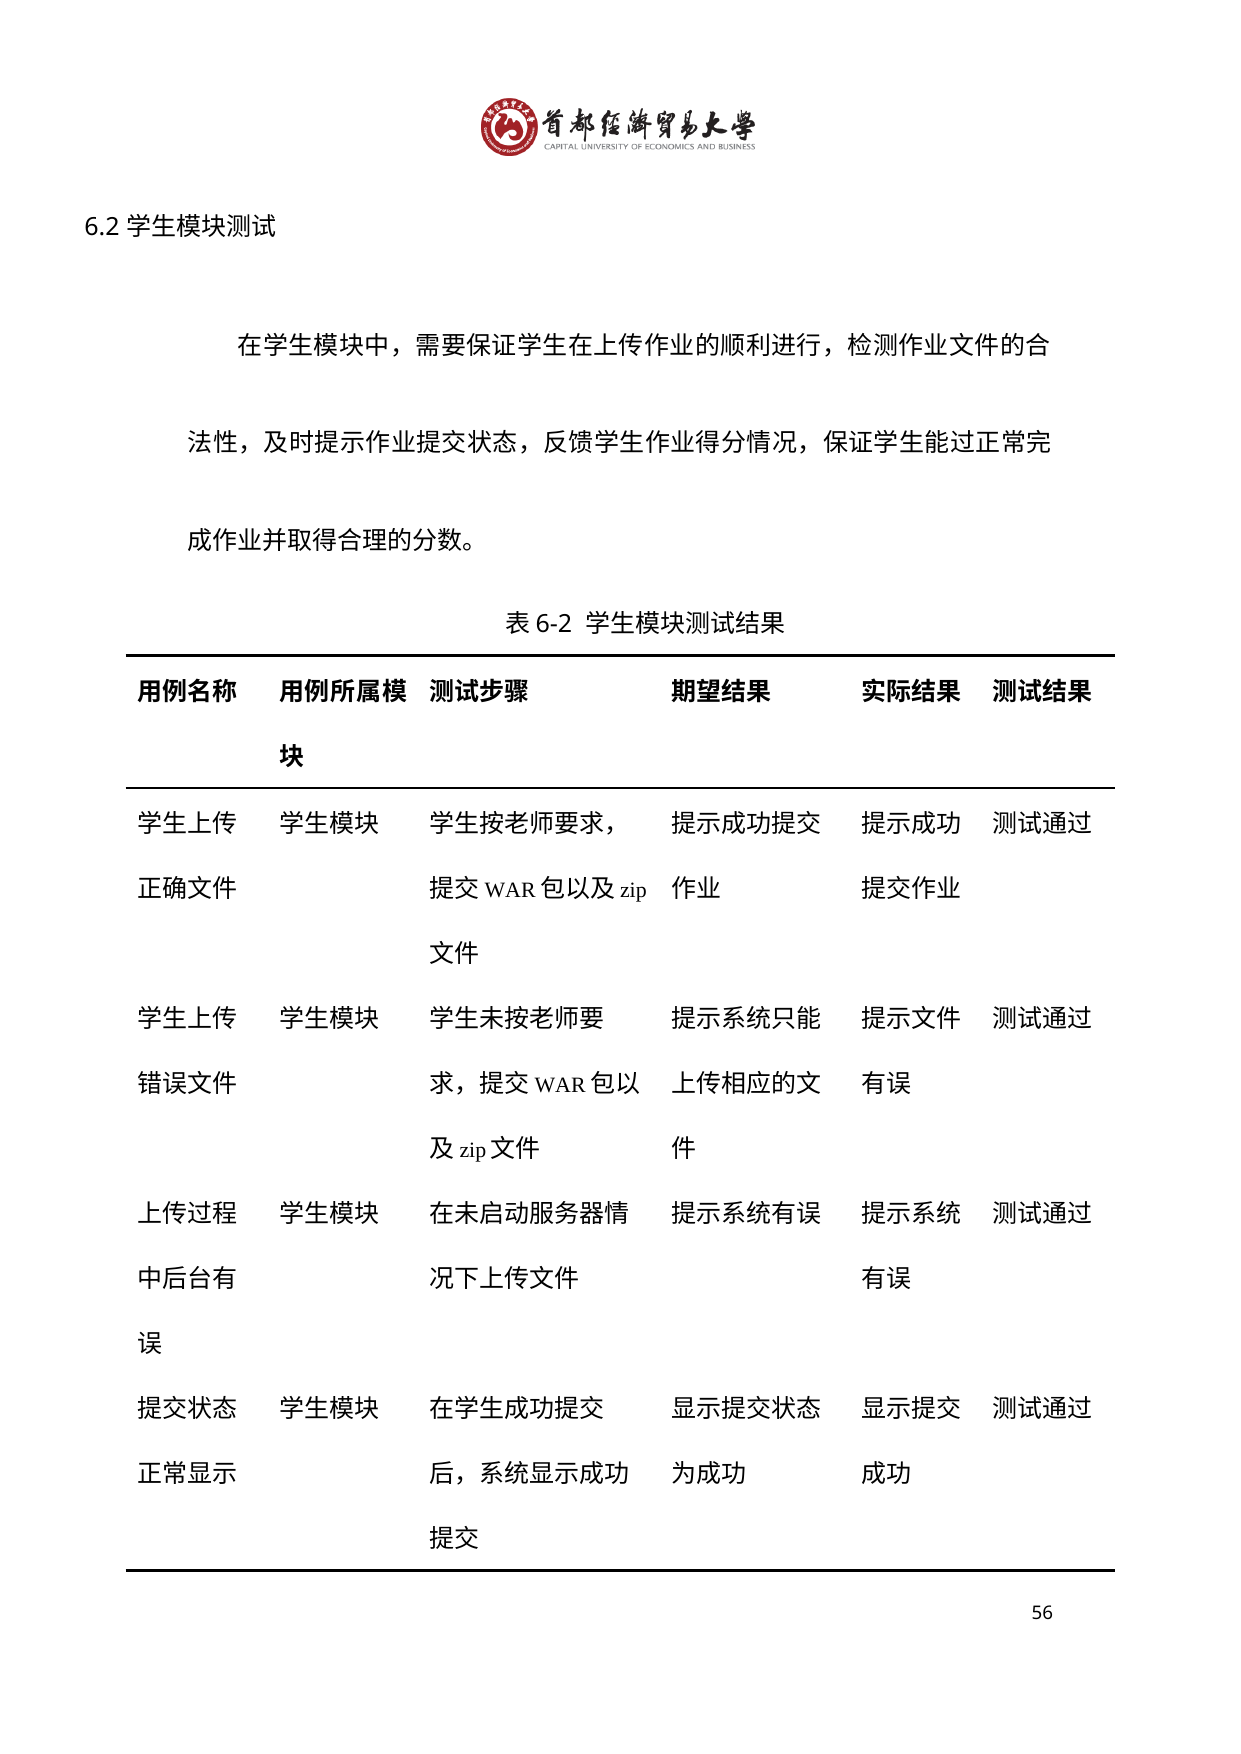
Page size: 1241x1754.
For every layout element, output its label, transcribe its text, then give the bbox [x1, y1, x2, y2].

table_cell 学生未按老师要求，提交WAR包以及zip文件 [418, 984, 660, 1179]
table_cell 提示成功提交作业 [660, 789, 850, 984]
table_header 用例名称 [126, 657, 268, 787]
table_cell 测试通过 [981, 789, 1114, 984]
table_cell 学生上传正确文件 [126, 789, 268, 984]
table_cell 提示系统只能上传相应的文件 [660, 984, 850, 1179]
table_cell 测试通过 [981, 984, 1114, 1179]
table_cell 学生模块 [268, 1374, 418, 1569]
table_cell 上传过程中后台有误 [126, 1179, 268, 1374]
table_cell 测试通过 [981, 1179, 1114, 1374]
subtitle 学生模块测试 [84, 192, 1053, 257]
table_cell 在学生成功提交后，系统显示成功提交 [418, 1374, 660, 1569]
picture [480, 88, 760, 158]
table_header 测试步骤 [418, 657, 660, 787]
table_cell 显示提交状态为成功 [660, 1374, 850, 1569]
table_header 测试结果 [981, 657, 1114, 787]
table_header 用例所属模块 [268, 657, 418, 787]
table_cell 学生按老师要求，提交WAR包以及zip文件 [418, 789, 660, 984]
table_cell 测试通过 [981, 1374, 1114, 1569]
table_cell 在未启动服务器情况下上传文件 [418, 1179, 660, 1374]
table_cell 学生模块 [268, 984, 418, 1179]
list 表6-2 学生模块测试结果 [187, 589, 1053, 654]
table_cell 学生上传错误文件 [126, 984, 268, 1179]
table_cell 学生模块 [268, 1179, 418, 1374]
table_cell 提示文件有误 [850, 984, 981, 1179]
text 在学生模块中，需要保证学生在上传作业的顺利进行，检测作业文件的合法性，及时提示作业提交状态，反馈学生作业得分情况，保证学生能过正常完成作业并取得合理的分数。 [187, 311, 1053, 571]
table_header 期望结果 [660, 657, 850, 787]
table_header 实际结果 [850, 657, 981, 787]
table_cell 显示提交成功 [850, 1374, 981, 1569]
table_cell 提交状态正常显示 [126, 1374, 268, 1569]
table_cell 提示成功提交作业 [850, 789, 981, 984]
table_cell 提示系统有误 [660, 1179, 850, 1374]
table_cell 提示系统有误 [850, 1179, 981, 1374]
table_cell 学生模块 [268, 789, 418, 984]
